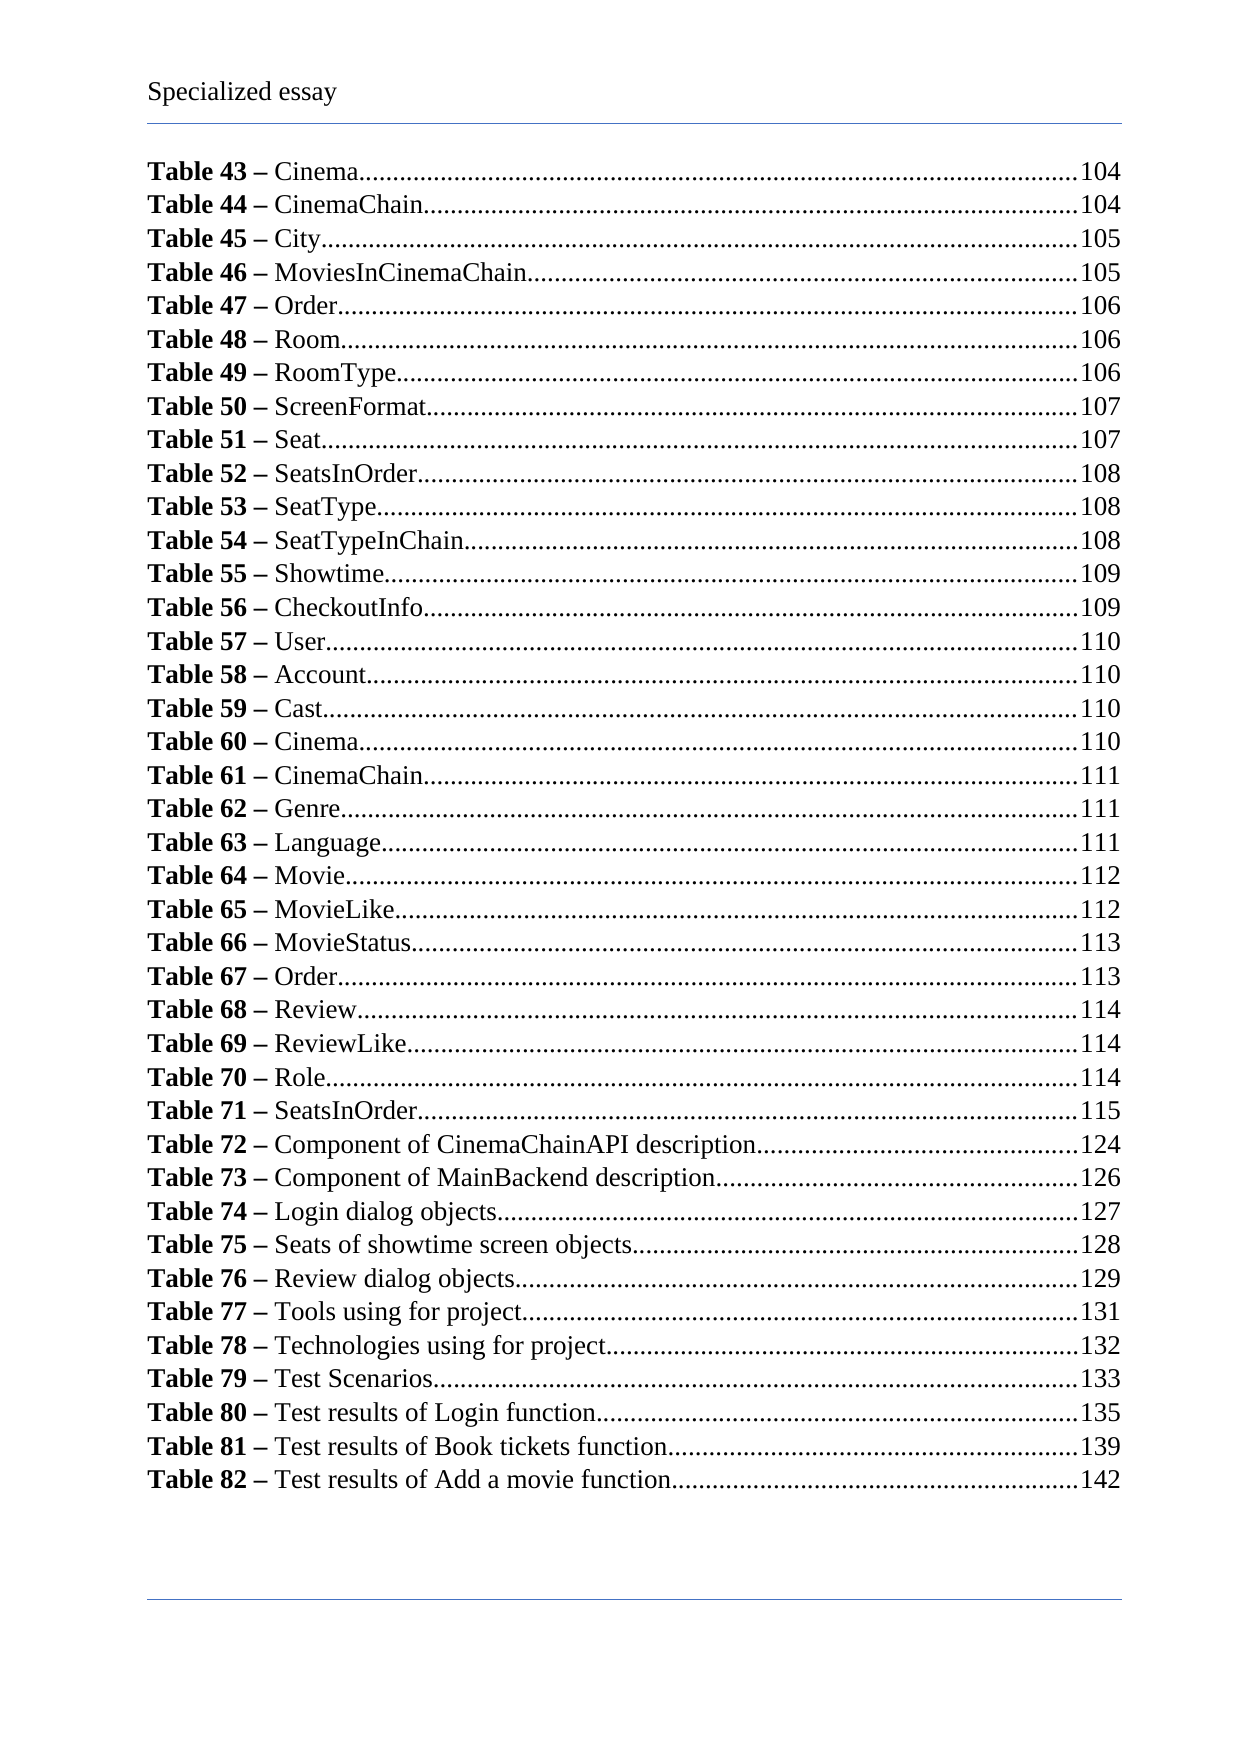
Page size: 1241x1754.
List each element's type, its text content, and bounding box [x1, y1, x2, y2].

text Table 66 – MovieStatus 113 [147, 926, 1122, 958]
text Table 44 – CinemaChain 104 [147, 188, 1122, 220]
text Table 76 – Review dialog objects 129 [147, 1262, 1122, 1293]
text Table 50 – ScreenFormat 107 [147, 390, 1122, 421]
text Table 60 – Cinema 110 [147, 725, 1122, 756]
text Table 52 – SeatsInOrder 108 [147, 457, 1122, 488]
text Table 75 – Seats of showtime screen objects 128 [147, 1228, 1122, 1259]
text Table 57 – User 110 [147, 624, 1122, 656]
text Table 62 – Genre 111 [147, 792, 1122, 823]
text Table 69 – ReviewLike 114 [147, 1027, 1122, 1058]
text Table 54 – SeatTypeInChain 108 [147, 524, 1122, 555]
text Table 71 – SeatsInOrder 115 [147, 1094, 1122, 1125]
text Table 77 – Tools using for project 131 [147, 1295, 1122, 1327]
text Table 45 – City 105 [147, 222, 1122, 253]
text Table 58 – Account 110 [147, 658, 1122, 689]
text Table 70 – Role 114 [147, 1061, 1122, 1092]
text Table 68 – Review 114 [147, 993, 1122, 1025]
text Table 55 – Showtime 109 [147, 557, 1122, 589]
text Table 46 – MoviesInCinemaChain 105 [147, 256, 1122, 287]
text Table 74 – Login dialog objects 127 [147, 1195, 1122, 1226]
text Table 64 – Movie 112 [147, 859, 1122, 891]
text Table 43 – Cinema 104 [147, 155, 1122, 186]
text Table 65 – MovieLike 112 [147, 893, 1122, 924]
text Table 73 – Component of MainBackend description 126 [147, 1161, 1122, 1192]
text Table 51 – Seat 107 [147, 423, 1122, 454]
text Table 79 – Test Scenarios 133 [147, 1362, 1122, 1394]
text Table 78 – Technologies using for project 132 [147, 1329, 1122, 1360]
text Table 48 – Room 106 [147, 323, 1122, 354]
text Table 63 – Language 111 [147, 826, 1122, 857]
text Table 47 – Order 106 [147, 289, 1122, 320]
text Table 80 – Test results of Login function 135 [147, 1396, 1122, 1427]
text Table 67 – Order 113 [147, 960, 1122, 991]
text Table 53 – SeatType 108 [147, 490, 1122, 522]
text Table 82 – Test results of Add a movie function 142 [147, 1463, 1122, 1494]
text Table 56 – CheckoutInfo 109 [147, 591, 1122, 622]
text Table 81 – Test results of Book tickets function 139 [147, 1429, 1122, 1461]
text Table 61 – CinemaChain 111 [147, 759, 1122, 790]
text Table 72 – Component of CinemaChainAPI description 124 [147, 1128, 1122, 1159]
text Table 49 – RoomType 106 [147, 356, 1122, 387]
text Table 59 – Cast 110 [147, 692, 1122, 723]
